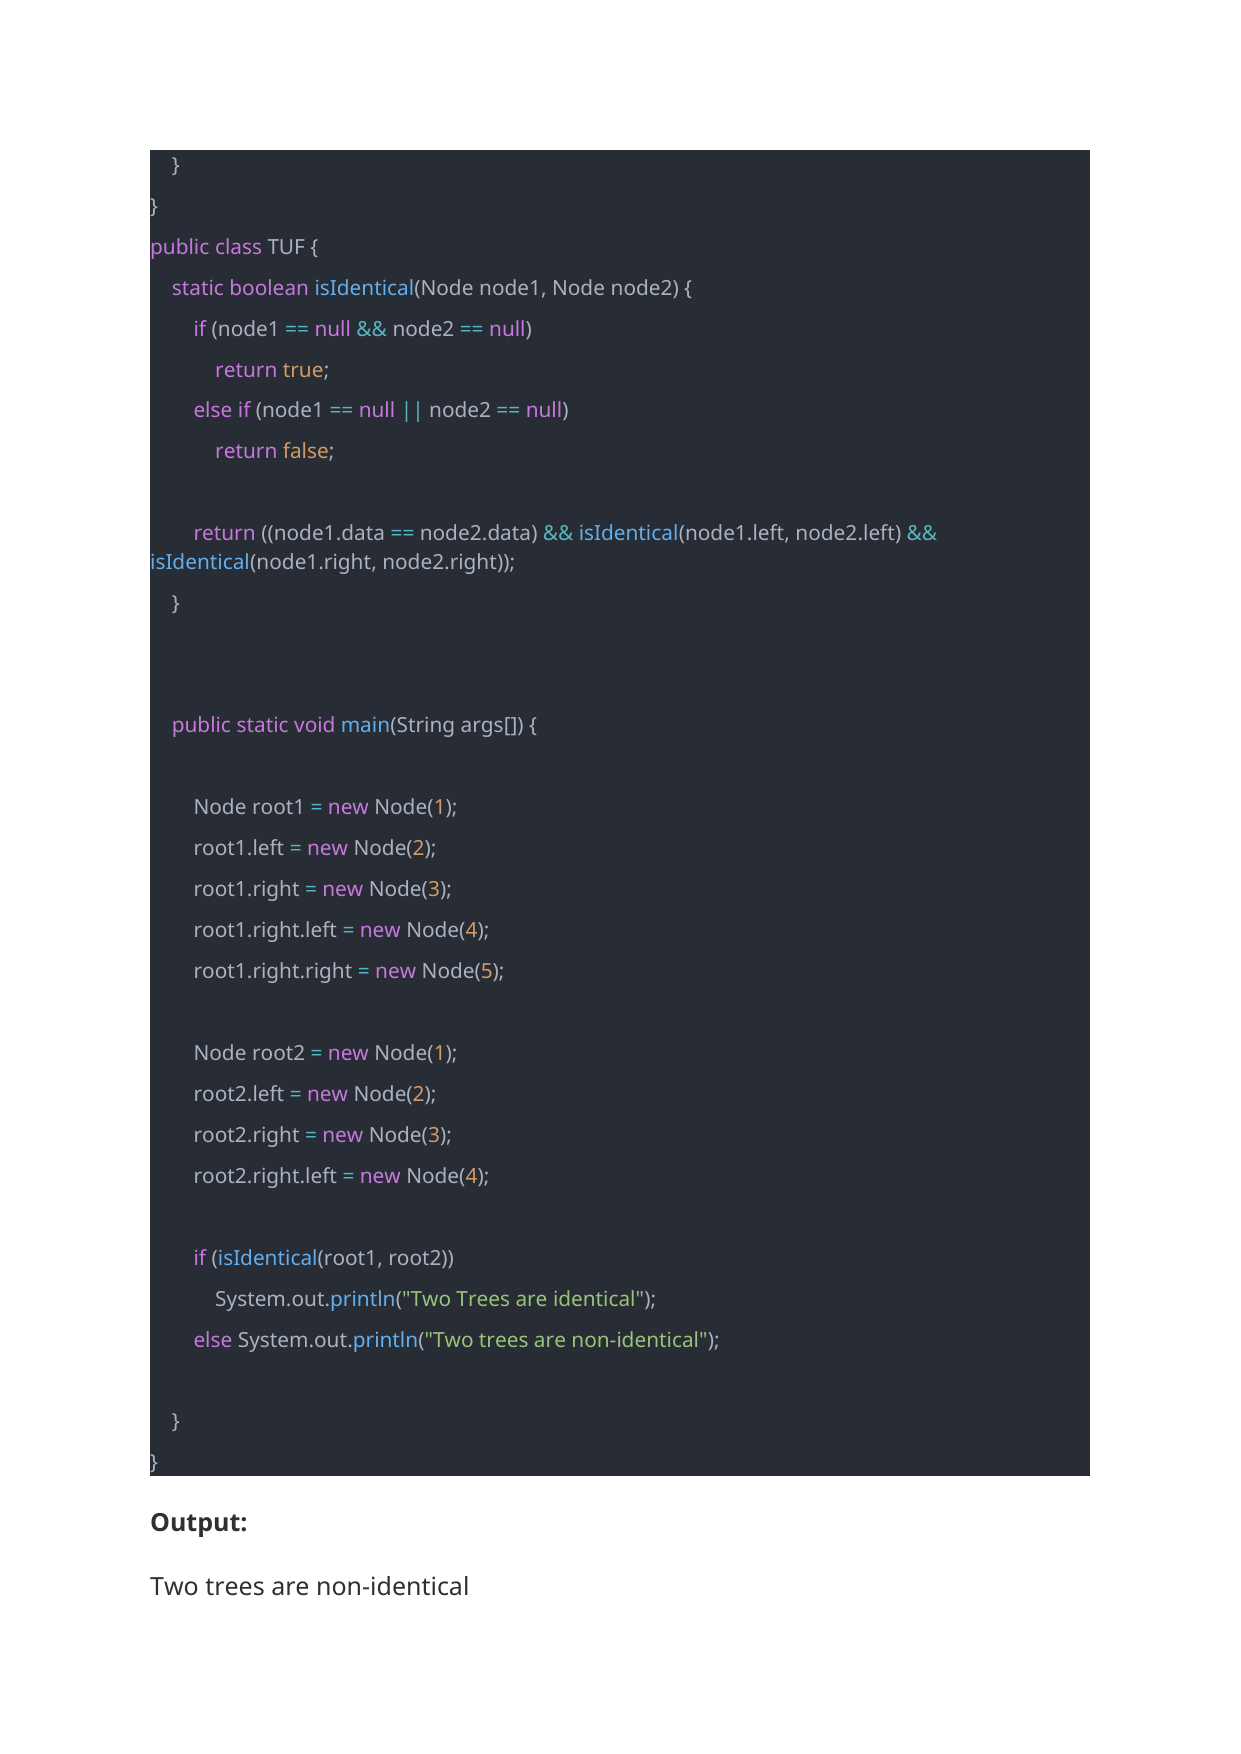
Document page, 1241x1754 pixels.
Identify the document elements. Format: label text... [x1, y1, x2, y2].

text Two trees are non-identical [150, 1568, 1090, 1602]
text root2.right.left = new Node(4); [150, 1161, 1090, 1189]
text root1.left = new Node(2); [150, 833, 1090, 862]
text return ((node1.data == node2.data) && isIdentical(node1.left, node2.left) && isIdentical(node1.right, node2.right)); [150, 518, 1090, 575]
text root1.right.left = new Node(4); [150, 915, 1090, 944]
text public class TUF { [150, 232, 1090, 260]
text root2.right = new Node(3); [150, 1120, 1090, 1148]
text else if (node1 == null || node2 == null) [150, 396, 1090, 424]
text static boolean isIdentical(Node node1, Node node2) { [150, 273, 1090, 301]
text Node root2 = new Node(1); [150, 1038, 1090, 1067]
text System.out.println("Two Trees are identical"); [150, 1284, 1090, 1312]
text root1.right.right = new Node(5); [150, 956, 1090, 985]
text Node root1 = new Node(1); [150, 792, 1090, 821]
text root2.left = new Node(2); [150, 1079, 1090, 1107]
text } [150, 1447, 1090, 1476]
text public static void main(String args[]) { [150, 711, 1090, 739]
text } [150, 150, 1090, 178]
text if (isIdentical(root1, root2)) [150, 1243, 1090, 1271]
text } [150, 588, 1090, 616]
text } [150, 191, 1090, 219]
text return true; [150, 355, 1090, 383]
text } [150, 1407, 1090, 1435]
text return false; [150, 437, 1090, 465]
text else System.out.println("Two trees are non-identical"); [150, 1325, 1090, 1353]
text root1.right = new Node(3); [150, 874, 1090, 903]
text if (node1 == null && node2 == null) [150, 314, 1090, 342]
text Output: [150, 1505, 1090, 1539]
